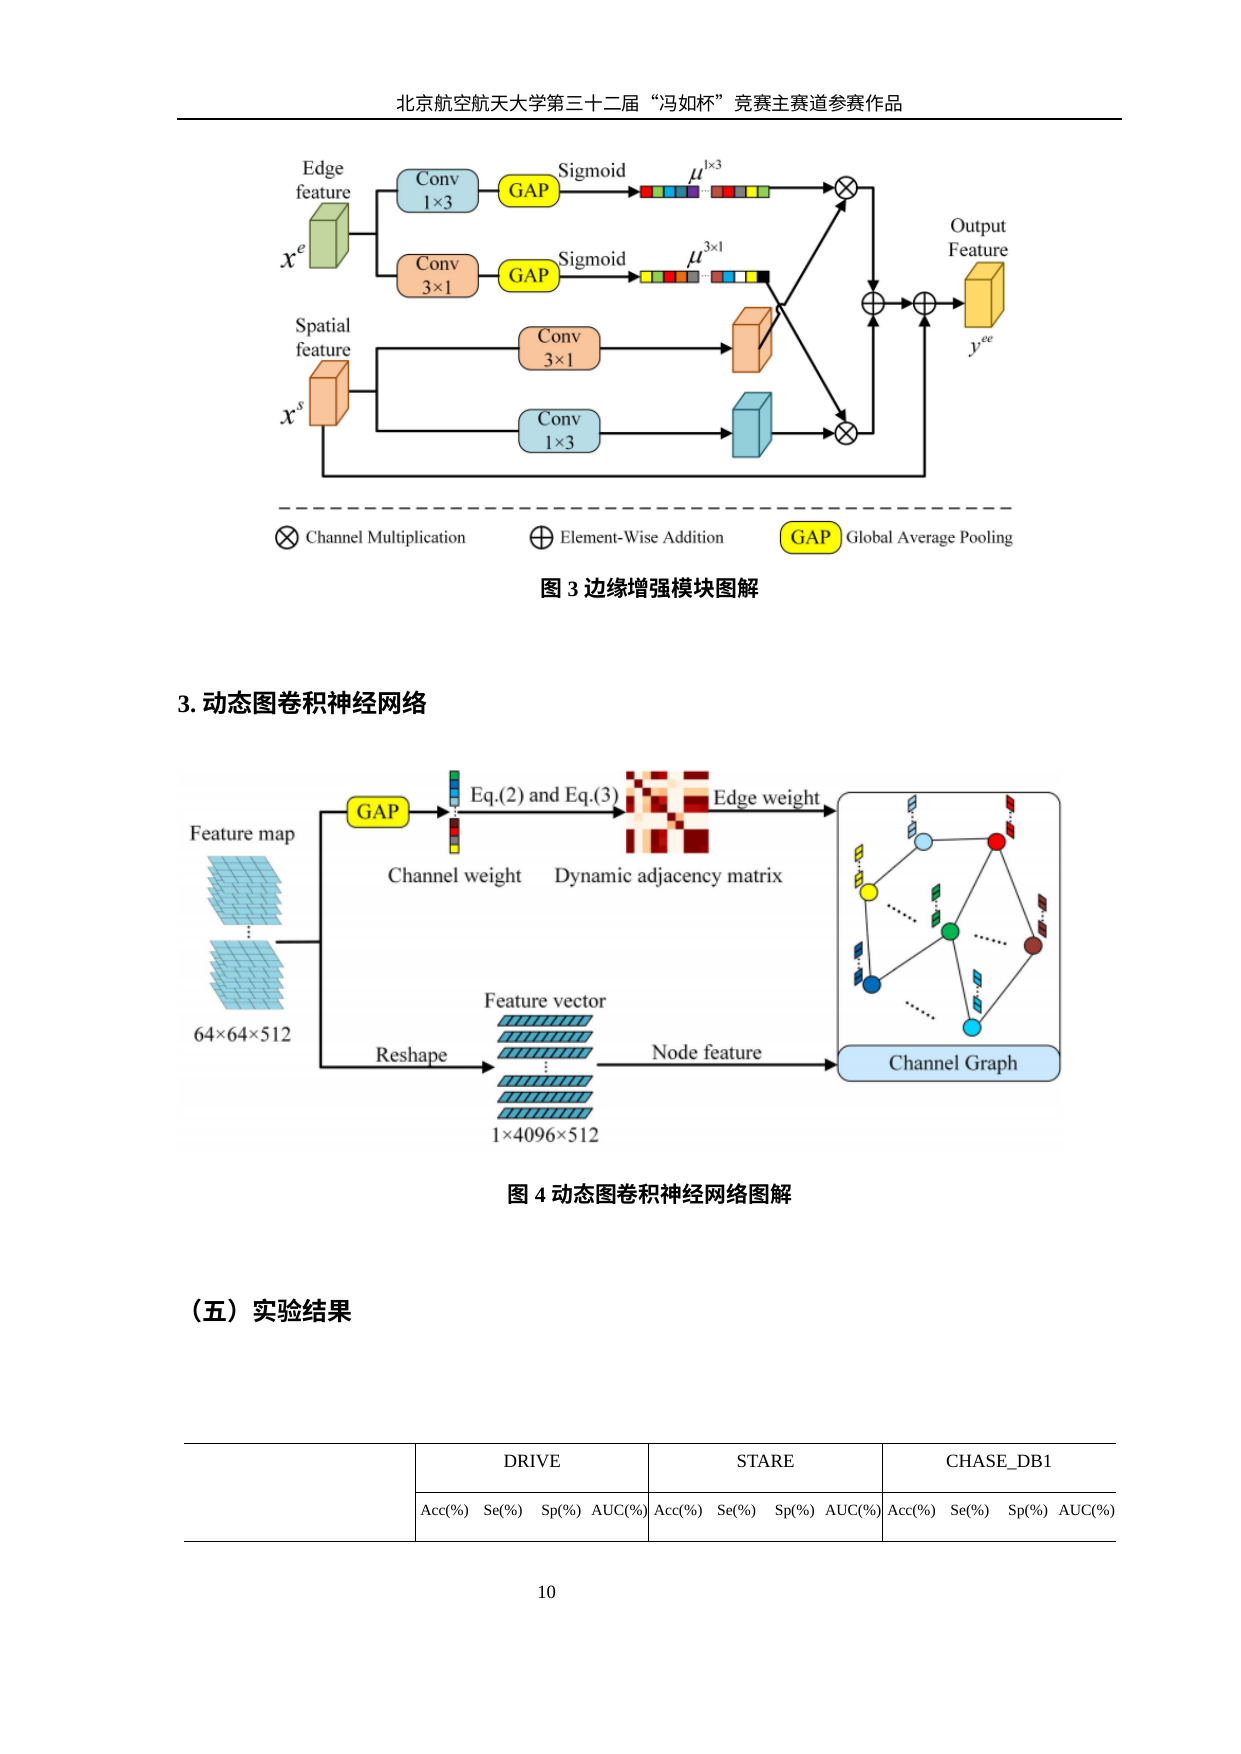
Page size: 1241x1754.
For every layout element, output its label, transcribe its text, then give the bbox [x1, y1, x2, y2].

table_header [184, 1444, 415, 1541]
table_cell Acc(%) [883, 1493, 940, 1541]
table_header STARE [649, 1444, 882, 1492]
table_header DRIVE [416, 1444, 648, 1492]
table_cell Sp(%) [999, 1493, 1057, 1541]
table_cell AUC(%) [824, 1493, 882, 1541]
table_cell Acc(%) [649, 1493, 707, 1541]
table_cell Sp(%) [765, 1493, 824, 1541]
table_cell Sp(%) [532, 1493, 590, 1541]
table_cell Se(%) [940, 1493, 999, 1541]
table_cell Se(%) [474, 1493, 532, 1541]
table_cell Se(%) [707, 1493, 765, 1541]
picture [274, 148, 1025, 556]
text 图 3 边缘增强模块图解 [177, 570, 1122, 604]
table_cell Acc(%) [416, 1493, 473, 1541]
table_cell AUC(%) [590, 1493, 648, 1541]
text 图 4 动态图卷积神经网络图解 [177, 1176, 1122, 1210]
picture [177, 754, 1093, 1151]
table_cell AUC(%) [1057, 1493, 1116, 1541]
title 实验结果 [177, 1291, 1122, 1359]
table_header CHASE_DB1 [883, 1444, 1116, 1492]
list 动态图卷积神经网络 [177, 668, 1122, 736]
